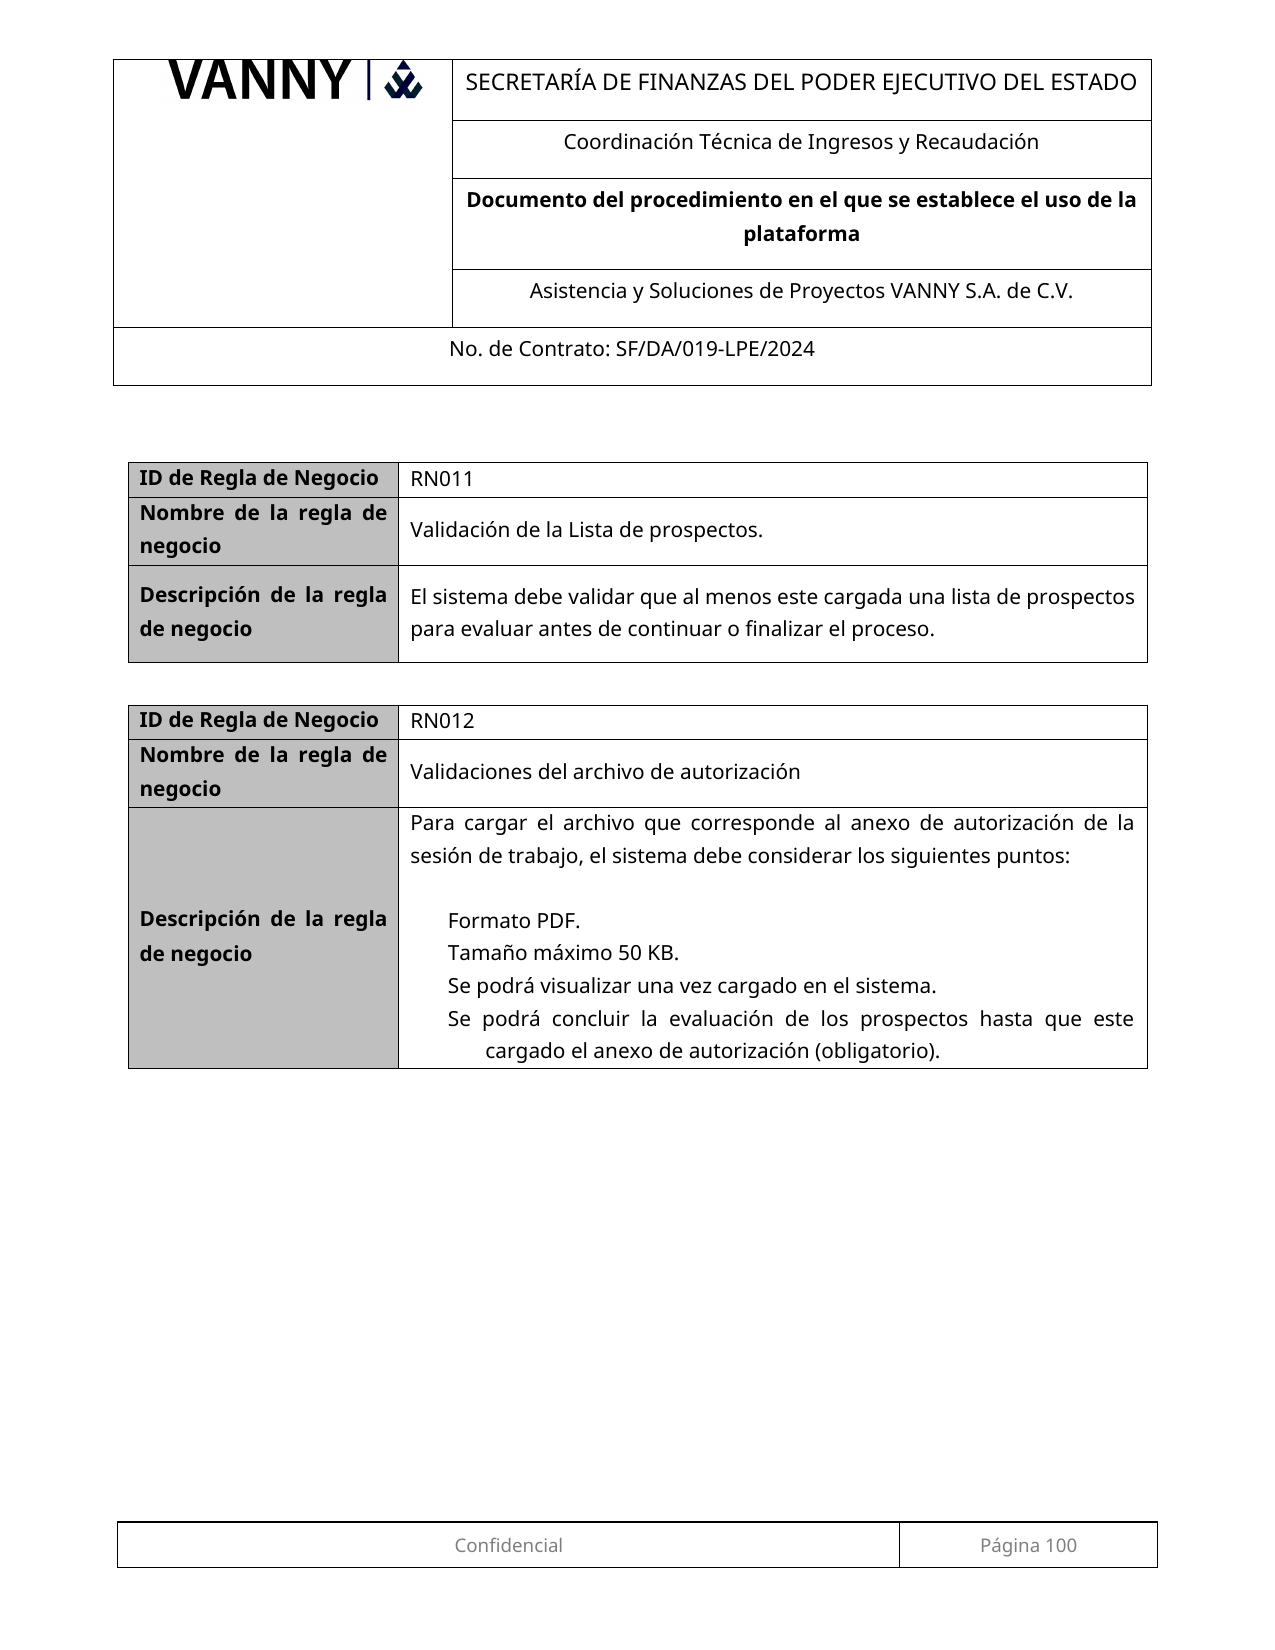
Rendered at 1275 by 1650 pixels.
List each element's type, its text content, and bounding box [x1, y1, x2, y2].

table_cell Descripción de la regla de negocio [129, 808, 398, 1068]
table_header ID de Regla de Negocio [129, 463, 398, 497]
table_cell Descripción de la regla de negocio [129, 566, 398, 662]
table_cell Validaciones del archivo de autorización [399, 740, 1147, 807]
table_cell Nombre de la regla de negocio [129, 498, 398, 565]
table_cell Para cargar el archivo que corresponde al anexo de autorización de la sesión de trabajo, el sistema debe considerar los siguientes puntos: Formato PDF. Tamaño máximo 50 KB. Se podrá visualizar una vez cargado en el sistema. Se podrá concluir la evaluación de los prospectos hasta que este cargado el anexo de autorización (obligatorio). [399, 808, 1147, 1068]
picture [160, 60, 428, 110]
table_header RN012 [399, 706, 1147, 739]
table_cell Validación de la Lista de prospectos. [399, 498, 1147, 565]
table_cell Nombre de la regla de negocio [129, 740, 398, 807]
table_header ID de Regla de Negocio [129, 706, 398, 739]
table_cell El sistema debe validar que al menos este cargada una lista de prospectos para evaluar antes de continuar o finalizar el proceso. [399, 566, 1147, 662]
table_header RN011 [399, 463, 1147, 497]
